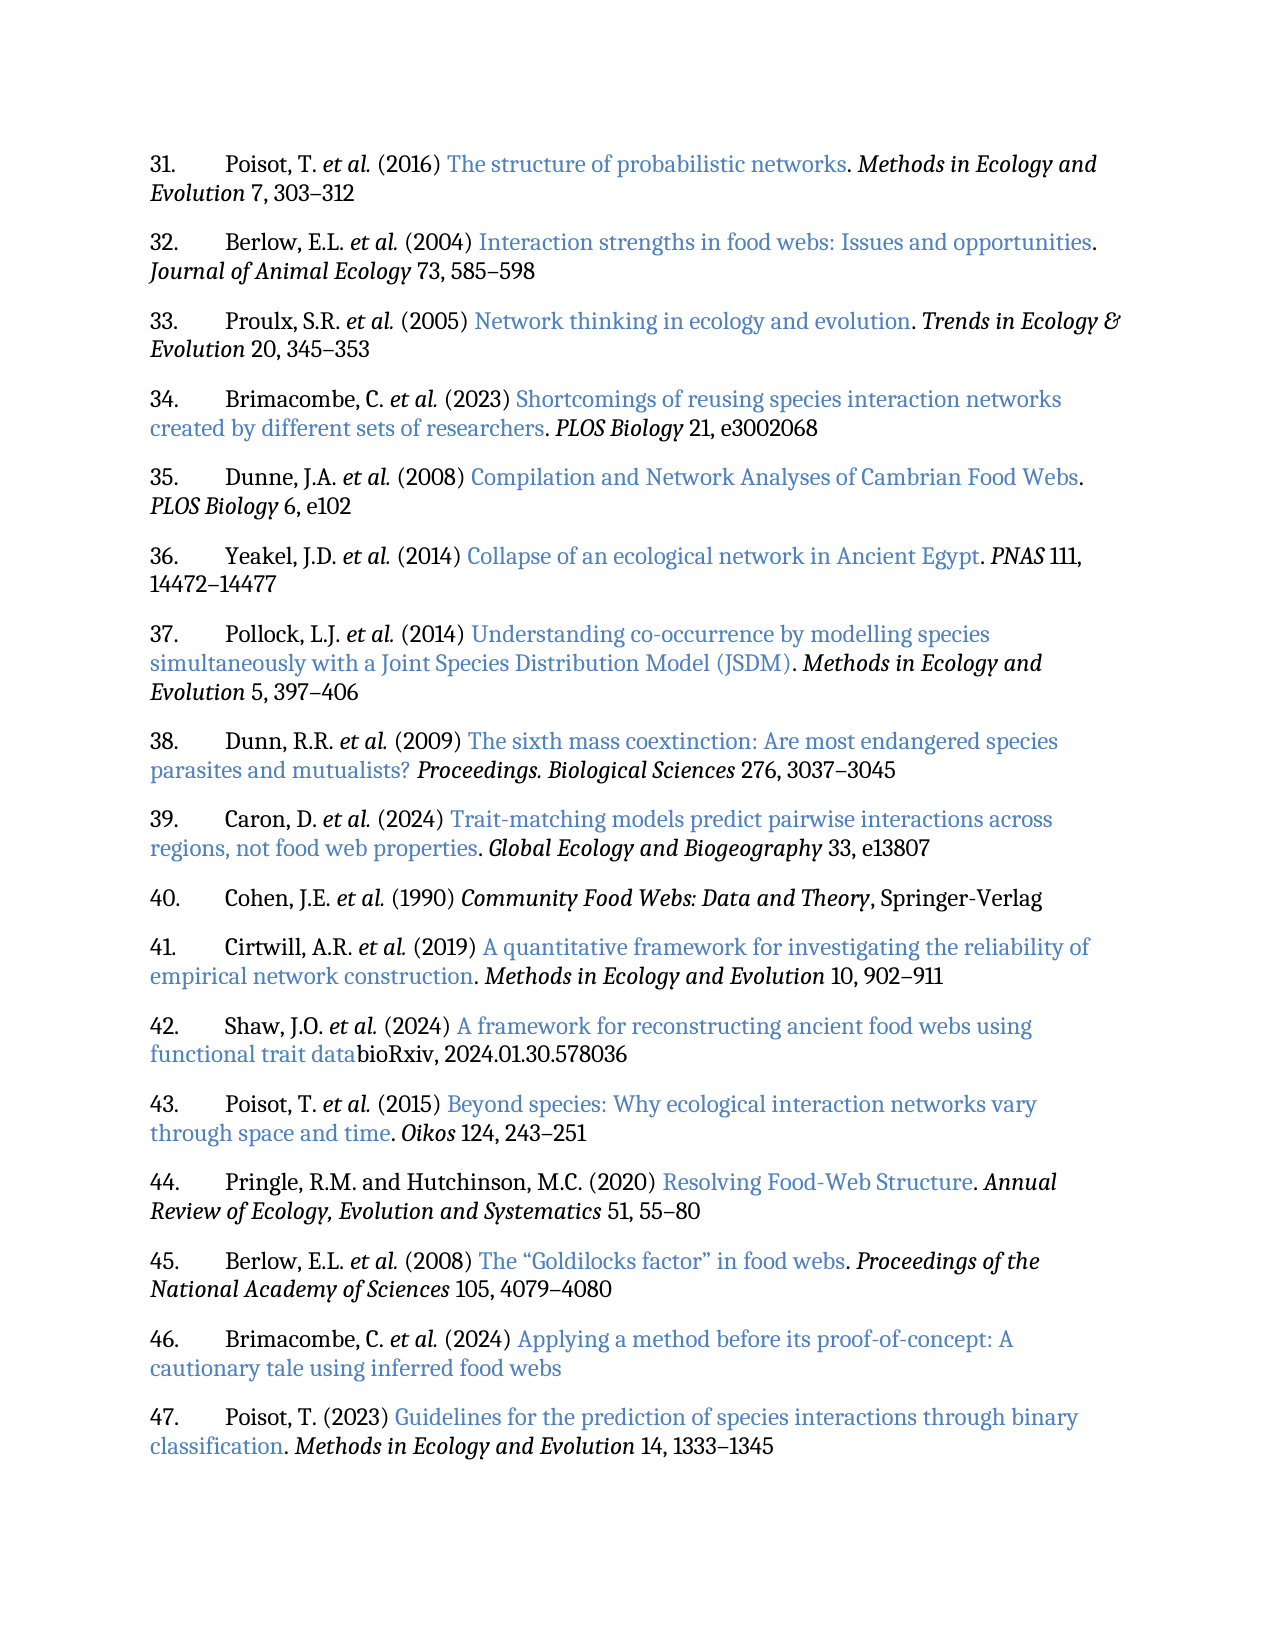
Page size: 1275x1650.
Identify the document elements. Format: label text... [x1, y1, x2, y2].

text 39. Caron, D. et al. (2024) Trait-matching models predict pairwise interactions across regions, not food web properties. Global Ecology and Biogeography 33, e13807 [150, 805, 1125, 863]
text 44. Pringle, R.M. and Hutchinson, M.C. (2020) Resolving Food-Web Structure. Annual Review of Ecology, Evolution and Systematics 51, 55–80 [150, 1168, 1125, 1226]
text 45. Berlow, E.L. et al. (2008) The “Goldilocks factor” in food webs. Proceedings of the National Academy of Sciences 105, 4079–4080 [150, 1247, 1125, 1304]
text 34. Brimacombe, C. et al. (2023) Shortcomings of reusing species interaction networks created by different sets of researchers. PLOS Biology 21, e3002068 [150, 385, 1125, 442]
text 33. Proulx, S.R. et al. (2005) Network thinking in ecology and evolution. Trends in Ecology & Evolution 20, 345–353 [150, 307, 1125, 364]
text 42. Shaw, J.O. et al. (2024) A framework for reconstructing ancient food webs using functional trait databioRxiv, 2024.01.30.578036 [150, 1012, 1125, 1069]
text 35. Dunne, J.A. et al. (2008) Compilation and Network Analyses of Cambrian Food Webs. PLOS Biology 6, e102 [150, 463, 1125, 521]
text 36. Yeakel, J.D. et al. (2014) Collapse of an ecological network in Ancient Egypt. PNAS 111, 14472–14477 [150, 542, 1125, 599]
text 37. Pollock, L.J. et al. (2014) Understanding co-occurrence by modelling species simultaneously with a Joint Species Distribution Model (JSDM). Methods in Ecology and Evolution 5, 397–406 [150, 620, 1125, 706]
text 40. Cohen, J.E. et al. (1990) Community Food Webs: Data and Theory, Springer-Verlag [150, 884, 1125, 912]
text 41. Cirtwill, A.R. et al. (2019) A quantitative framework for investigating the reliability of empirical network construction. Methods in Ecology and Evolution 10, 902–911 [150, 933, 1125, 991]
text 38. Dunn, R.R. et al. (2009) The sixth mass coextinction: Are most endangered species parasites and mutualists? Proceedings. Biological Sciences 276, 3037–3045 [150, 727, 1125, 784]
text 31. Poisot, T. et al. (2016) The structure of probabilistic networks. Methods in Ecology and Evolution 7, 303–312 [150, 150, 1125, 207]
text 43. Poisot, T. et al. (2015) Beyond species: Why ecological interaction networks vary through space and time. Oikos 124, 243–251 [150, 1090, 1125, 1147]
text 46. Brimacombe, C. et al. (2024) Applying a method before its proof-of-concept: A cautionary tale using inferred food webs [150, 1325, 1125, 1382]
text 47. Poisot, T. (2023) Guidelines for the prediction of species interactions through binary classification. Methods in Ecology and Evolution 14, 1333–1345 [150, 1403, 1125, 1461]
text 32. Berlow, E.L. et al. (2004) Interaction strengths in food webs: Issues and opportunities. Journal of Animal Ecology 73, 585–598 [150, 228, 1125, 286]
